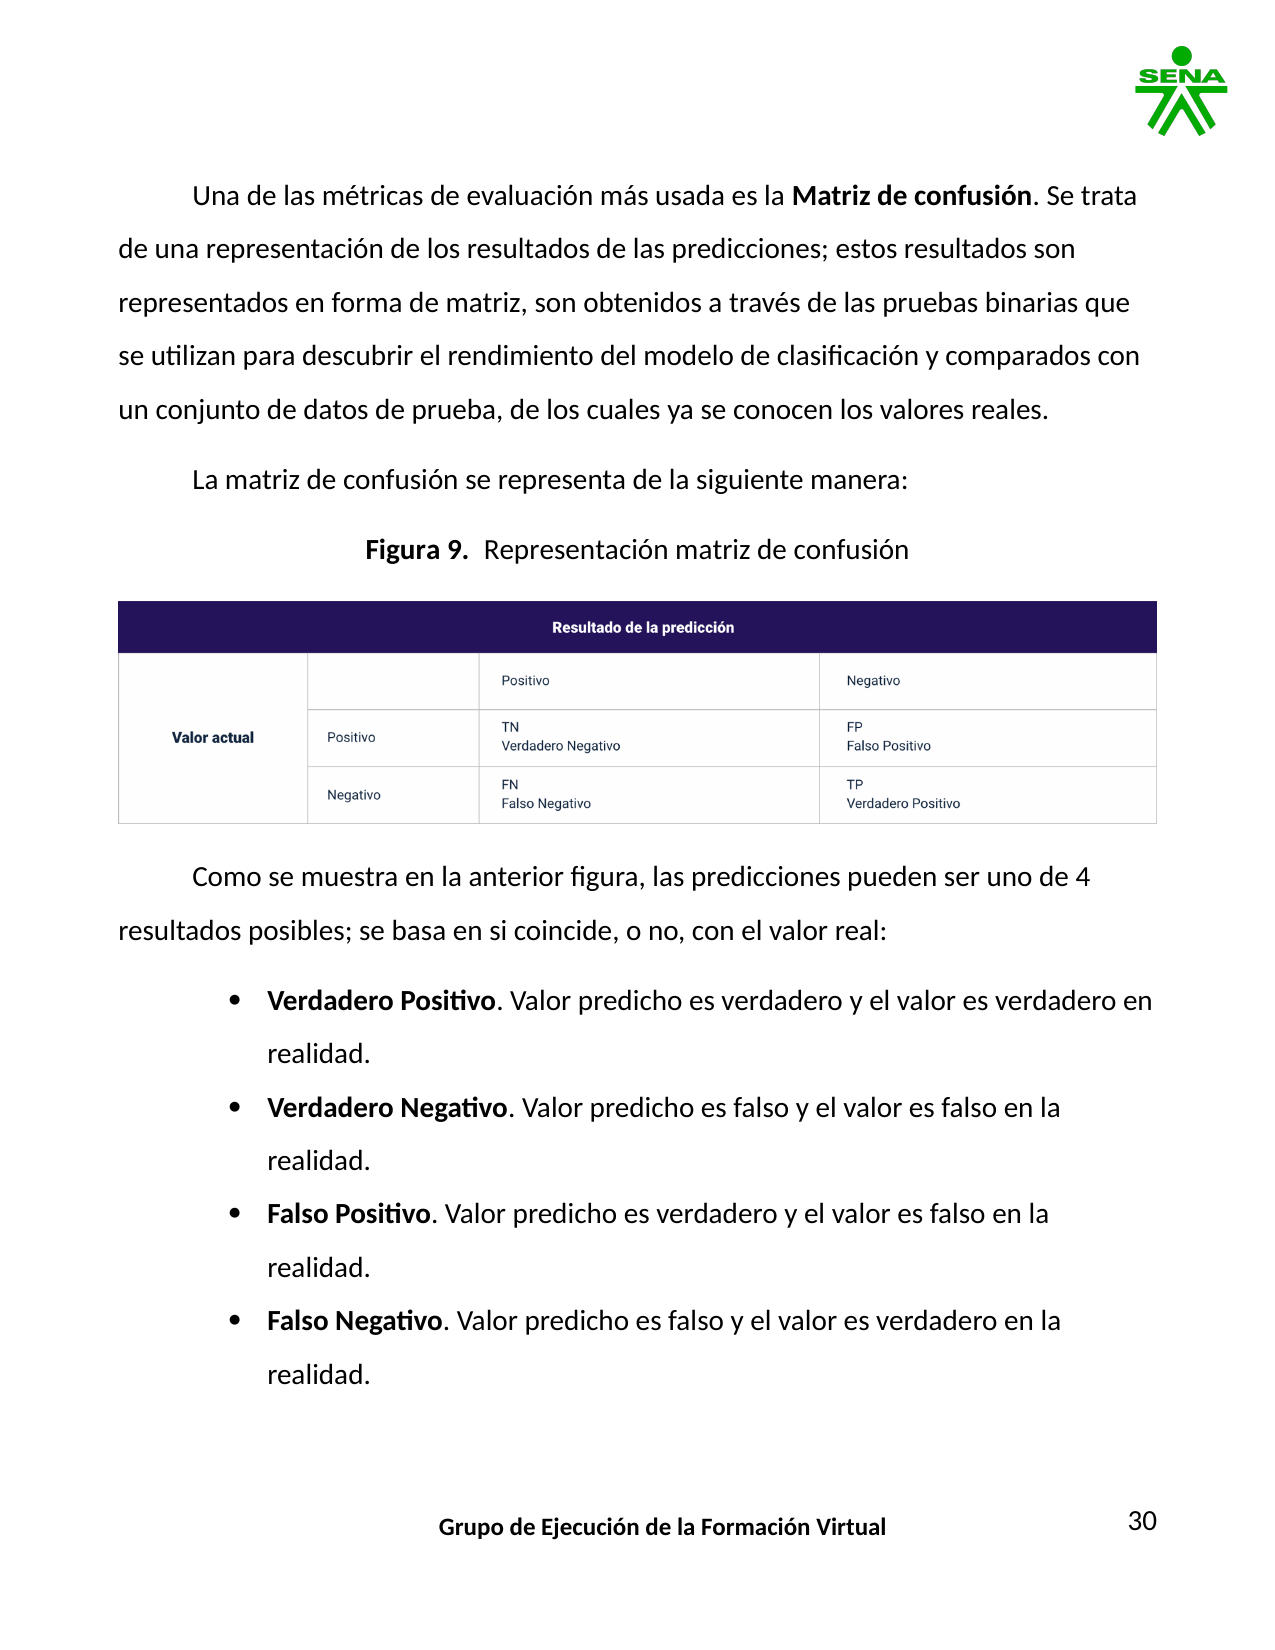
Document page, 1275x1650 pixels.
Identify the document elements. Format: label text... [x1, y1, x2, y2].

picture [118, 601, 1157, 824]
list Verdadero Negativo. Valor predicho es falso y el valor es falso en la realidad. [229, 1089, 1157, 1178]
list Falso Negativo. Valor predicho es falso y el valor es verdadero en la realidad. [229, 1302, 1157, 1391]
text Representación matriz de confusión [118, 531, 1157, 567]
text La matriz de confusión se representa de la siguiente manera: [118, 461, 1157, 497]
picture [1135, 46, 1228, 136]
text Una de las métricas de evaluación más usada es la Matriz de confusión. Se trata de una representación de los resultados de las predicciones; estos resultados son representados en forma de matriz, son obtenidos a través de las pruebas binarias que se utilizan para descubrir el rendimiento del modelo de clasificación y comparados con un conjunto de datos de prueba, de los cuales ya se conocen los valores reales. [118, 177, 1157, 427]
list Falso Positivo. Valor predicho es verdadero y el valor es falso en la realidad. [229, 1196, 1157, 1284]
text Como se muestra en la anterior figura, las predicciones pueden ser uno de 4 resultados posibles; se basa en si coincide, o no, con el valor real: [118, 858, 1157, 947]
list Verdadero Positivo. Valor predicho es verdadero y el valor es verdadero en realidad. [229, 982, 1157, 1071]
